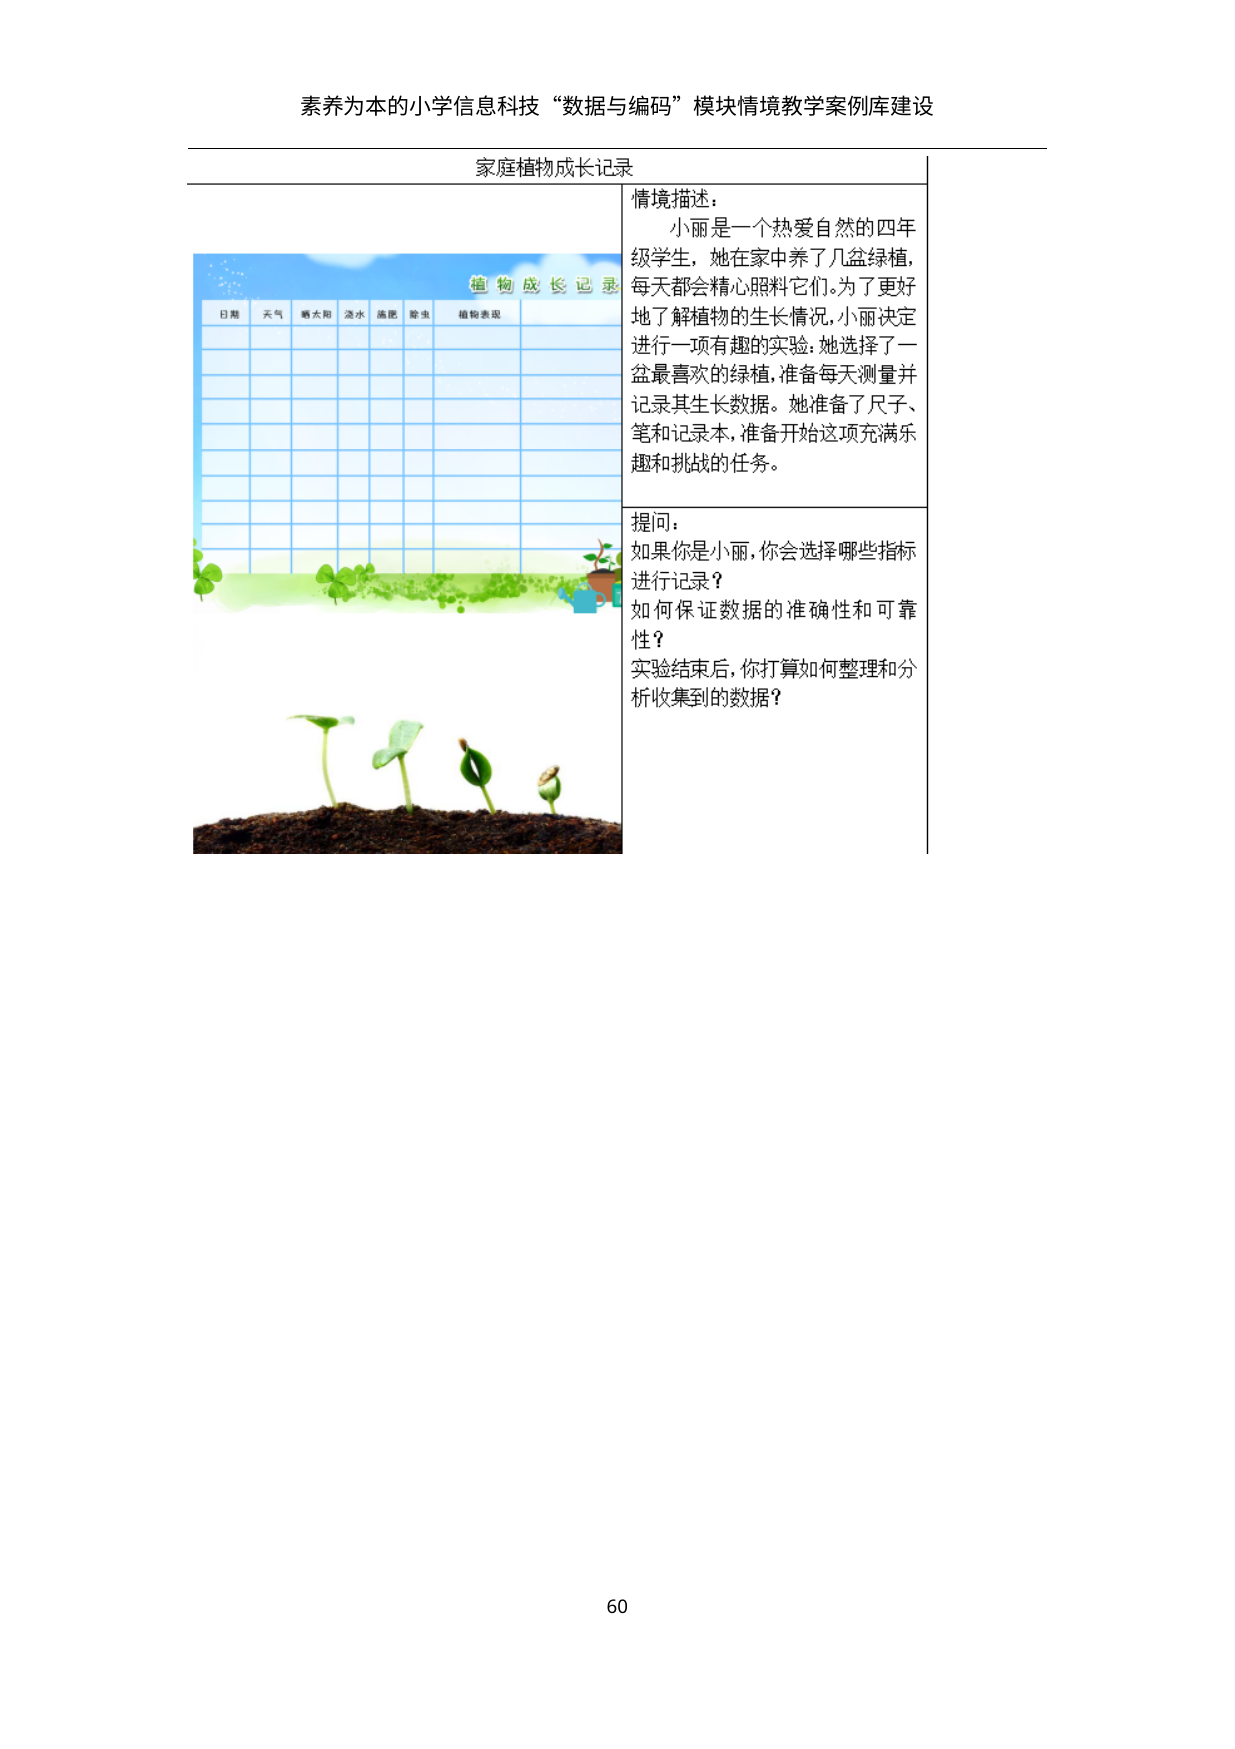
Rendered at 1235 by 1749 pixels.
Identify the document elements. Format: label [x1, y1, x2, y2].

picture [187, 156, 932, 854]
